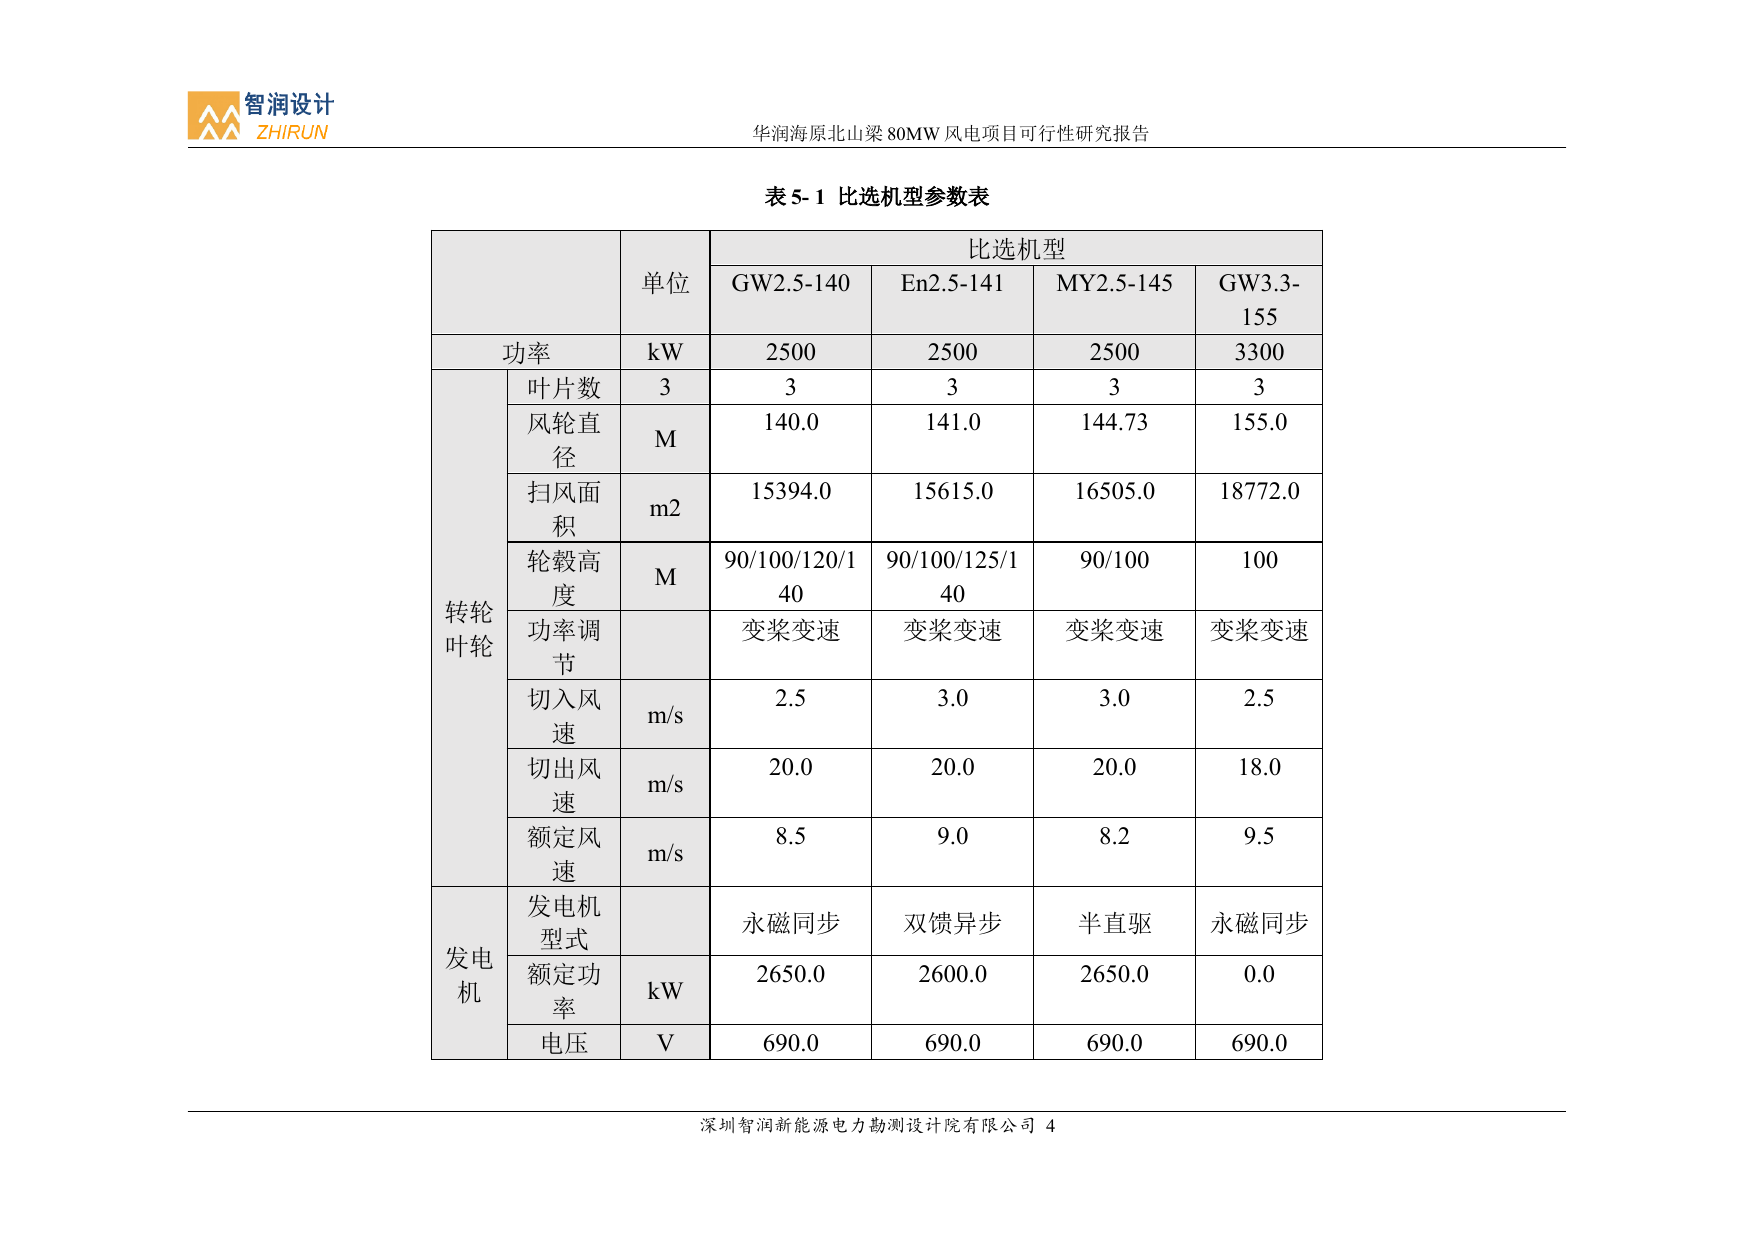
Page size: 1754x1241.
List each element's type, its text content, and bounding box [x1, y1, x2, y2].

table_cell 141.0 [872, 405, 1033, 472]
table_cell 2650.0 [711, 956, 871, 1024]
table_cell m2 [621, 474, 709, 541]
table_cell 8.5 [711, 818, 871, 886]
table_cell 永磁同步 [1196, 887, 1322, 955]
table_cell 扫风面积 [508, 474, 620, 541]
table_cell 功率调节 [508, 611, 620, 679]
table_cell 18772.0 [1196, 474, 1322, 541]
table_cell 15615.0 [872, 474, 1033, 541]
table_cell 转轮叶轮 [432, 370, 507, 886]
table_cell V [621, 1025, 709, 1059]
table_cell GW3.3-155 [1196, 266, 1322, 333]
table_cell 2600.0 [872, 956, 1033, 1024]
table_cell En2.5-141 [872, 266, 1033, 333]
table_cell 叶片数 [508, 370, 620, 403]
table_cell 2500 [1034, 335, 1195, 368]
table_cell 3300 [1196, 335, 1322, 368]
picture [187, 88, 335, 141]
table_cell 额定风速 [508, 818, 620, 886]
table_cell 3 [1196, 370, 1322, 403]
table_cell 140.0 [711, 405, 871, 472]
table_cell 20.0 [711, 749, 871, 817]
table_cell M [621, 405, 709, 472]
table_cell 变桨变速 [872, 611, 1033, 679]
table_cell M [621, 543, 709, 610]
table_cell 3.0 [1034, 680, 1195, 748]
table_cell 690.0 [1034, 1025, 1195, 1059]
table_cell 690.0 [872, 1025, 1033, 1059]
table_cell 20.0 [1034, 749, 1195, 817]
table_header 单位 [621, 231, 709, 333]
table_cell [621, 887, 709, 955]
table_cell 2500 [872, 335, 1033, 368]
table_cell 2500 [711, 335, 871, 368]
table_cell MY2.5-145 [1034, 266, 1195, 333]
table_cell kW [621, 335, 709, 368]
table_cell 3.0 [872, 680, 1033, 748]
table_cell 3 [621, 370, 709, 403]
table_cell kW [621, 956, 709, 1024]
table_cell 切出风速 [508, 749, 620, 817]
table_cell 额定功率 [508, 956, 620, 1024]
table_cell m/s [621, 818, 709, 886]
table_cell 2.5 [1196, 680, 1322, 748]
table_cell 90/100/125/140 [872, 543, 1033, 610]
table_cell m/s [621, 680, 709, 748]
table_cell 轮毂高度 [508, 543, 620, 610]
table_cell 0.0 [1196, 956, 1322, 1024]
table_header 比选机型 [711, 231, 1322, 264]
table_cell 2650.0 [1034, 956, 1195, 1024]
table_cell 18.0 [1196, 749, 1322, 817]
table_cell 20.0 [872, 749, 1033, 817]
table_cell 144.73 [1034, 405, 1195, 472]
table_cell 9.0 [872, 818, 1033, 886]
table_cell [621, 611, 709, 679]
table_cell 功率 [432, 335, 620, 368]
table_cell 双馈异步 [872, 887, 1033, 955]
table_cell 690.0 [1196, 1025, 1322, 1059]
table_cell 3 [1034, 370, 1195, 403]
table_cell 690.0 [711, 1025, 871, 1059]
table_cell 9.5 [1196, 818, 1322, 886]
table_cell 100 [1196, 543, 1322, 610]
table_cell 90/100 [1034, 543, 1195, 610]
table_cell 155.0 [1196, 405, 1322, 472]
table_cell 半直驱 [1034, 887, 1195, 955]
table_cell 变桨变速 [711, 611, 871, 679]
table_cell 90/100/120/140 [711, 543, 871, 610]
table_cell 15394.0 [711, 474, 871, 541]
table_cell 变桨变速 [1034, 611, 1195, 679]
table_cell 发电机型式 [508, 887, 620, 955]
table_cell 16505.0 [1034, 474, 1195, 541]
table_cell GW2.5-140 [711, 266, 871, 333]
table_cell 2.5 [711, 680, 871, 748]
table_cell 风轮直径 [508, 405, 620, 472]
table_cell 变桨变速 [1196, 611, 1322, 679]
table_cell 电压 [508, 1025, 620, 1059]
table_cell 切入风速 [508, 680, 620, 748]
table_cell 发电机 [432, 887, 507, 1059]
table_cell m/s [621, 749, 709, 817]
table_cell 3 [872, 370, 1033, 403]
table_header [432, 231, 620, 333]
table_cell 8.2 [1034, 818, 1195, 886]
table_cell 永磁同步 [711, 887, 871, 955]
table_cell 3 [711, 370, 871, 403]
